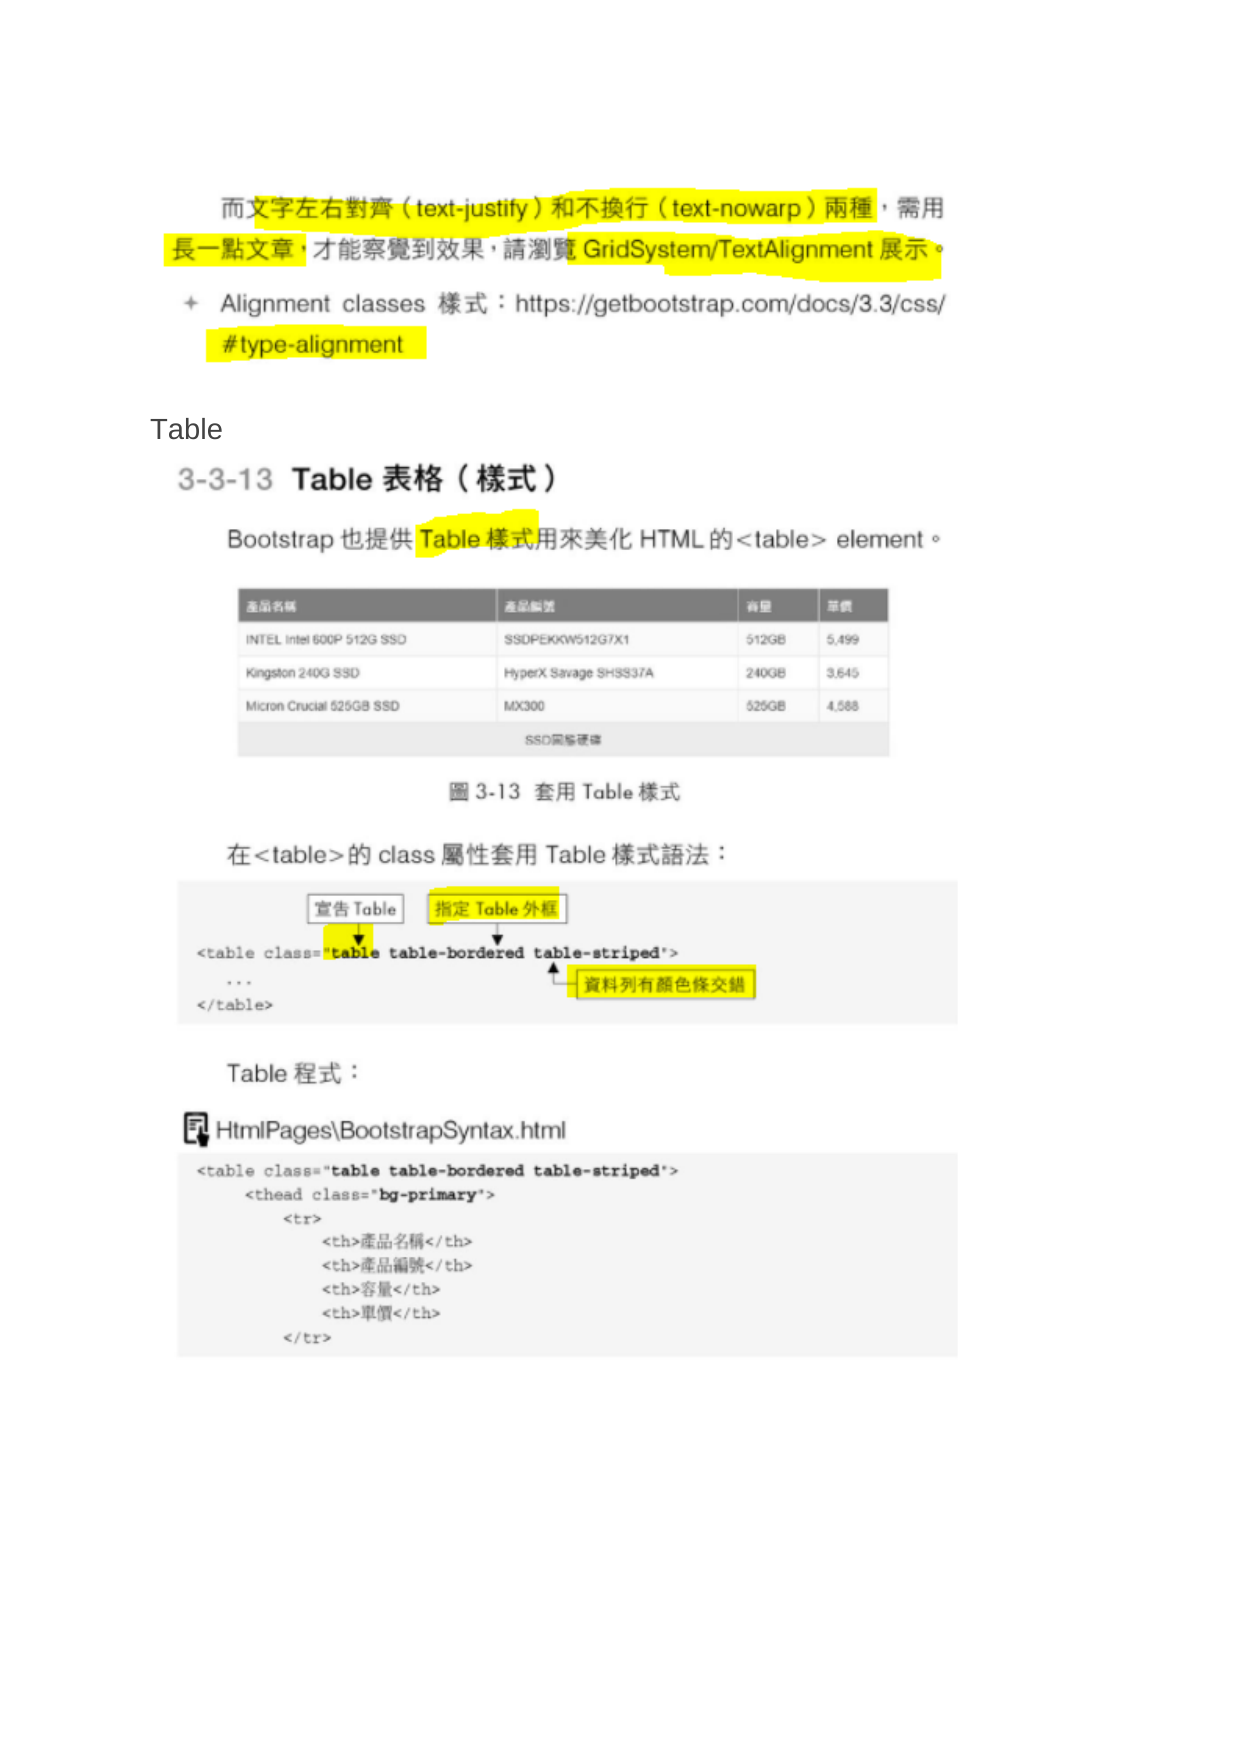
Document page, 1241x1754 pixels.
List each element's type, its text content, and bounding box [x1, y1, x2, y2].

picture [150, 454, 958, 1367]
subtitle Table [150, 412, 1090, 446]
picture [150, 150, 964, 375]
